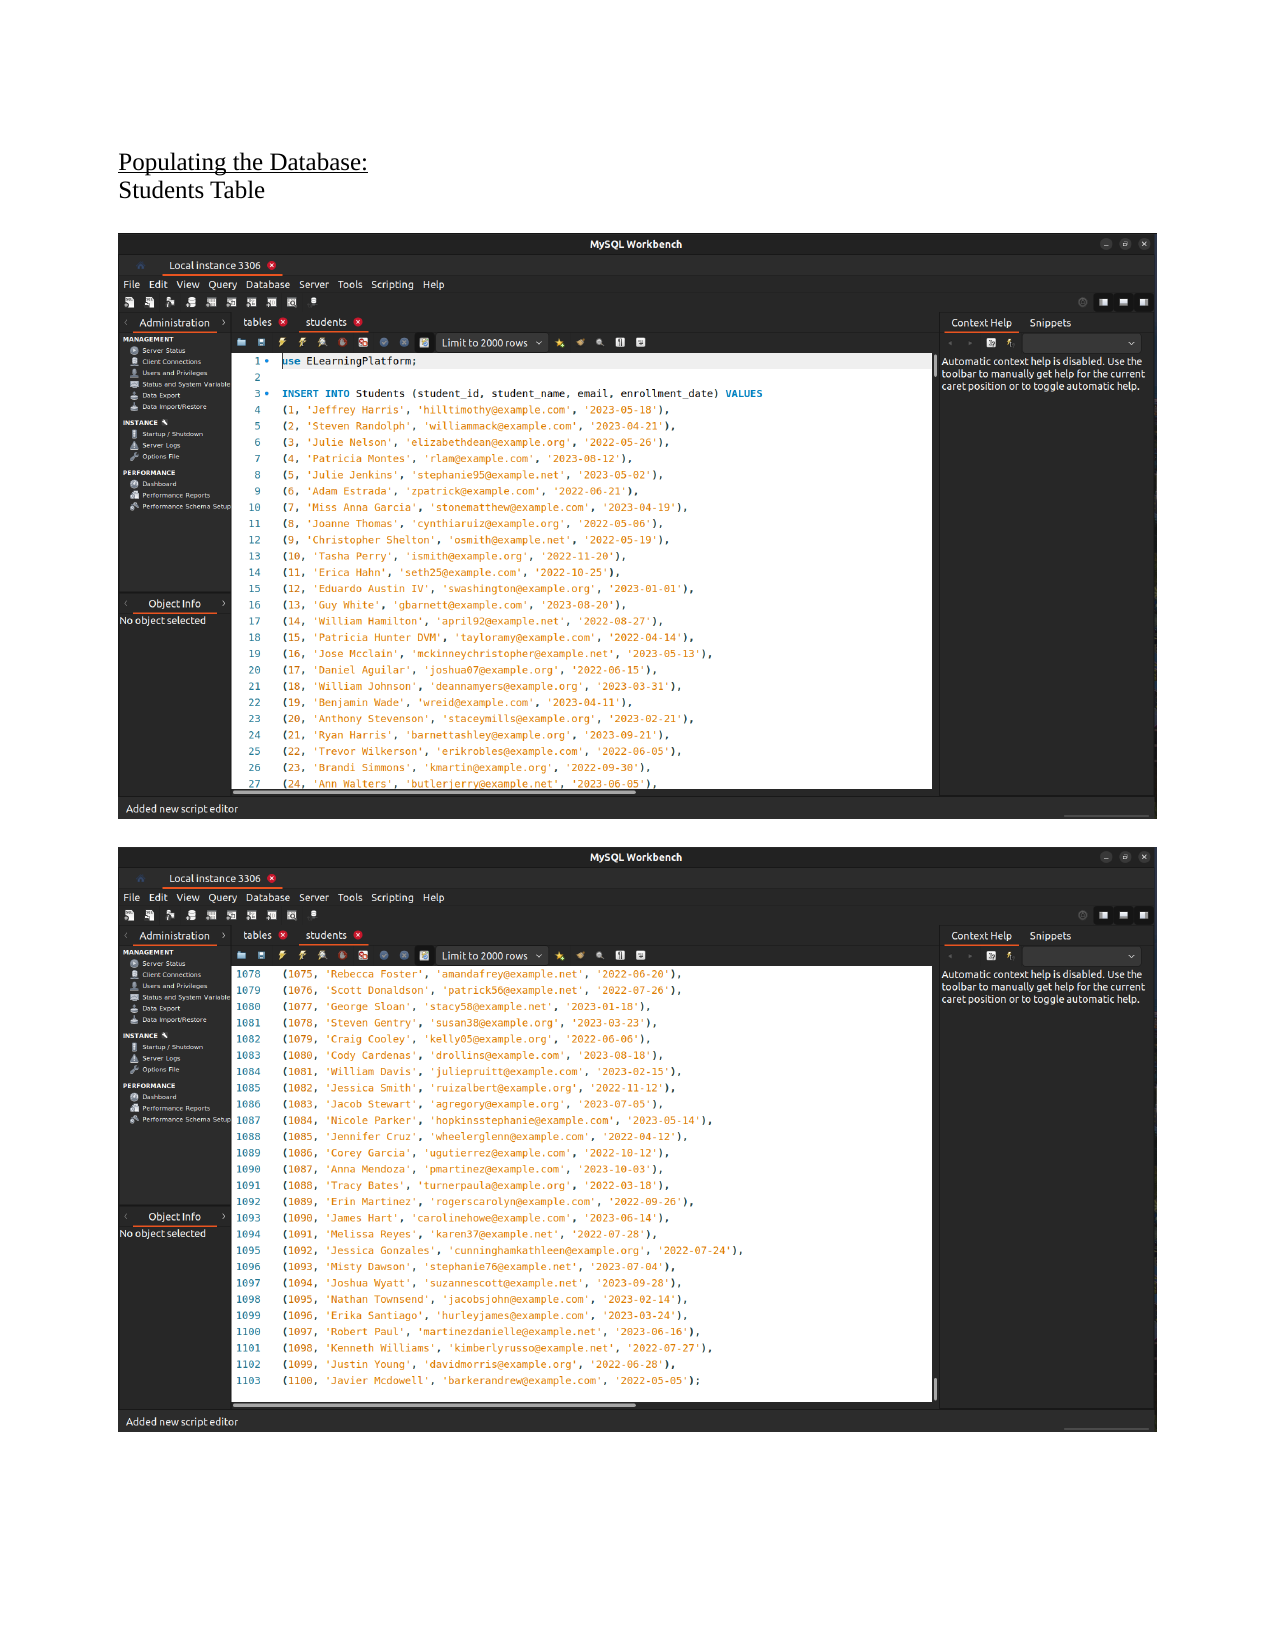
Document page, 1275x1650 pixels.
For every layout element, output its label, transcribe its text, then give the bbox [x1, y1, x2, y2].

text Students Table [118, 176, 1157, 204]
picture [118, 233, 1157, 819]
text Populating the Database: [118, 147, 1157, 176]
picture [118, 847, 1157, 1432]
